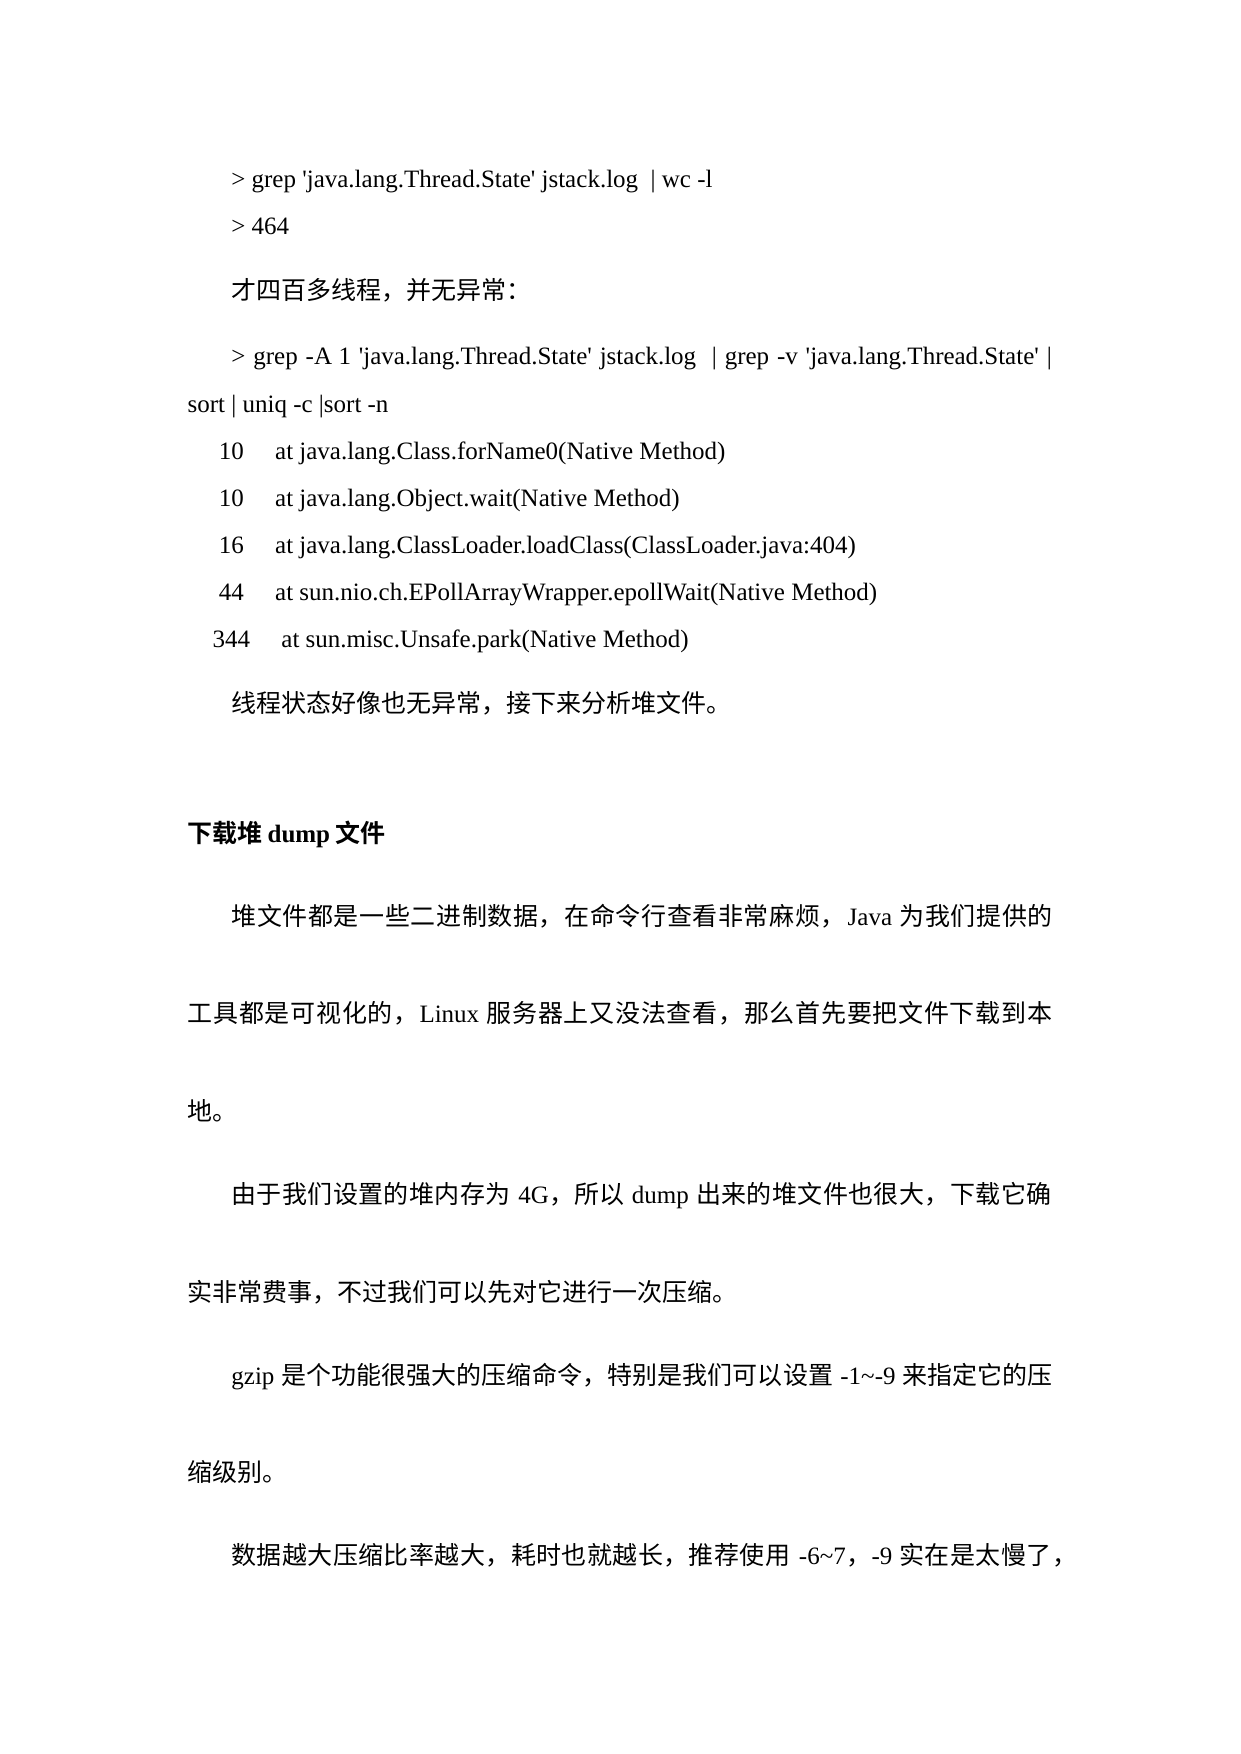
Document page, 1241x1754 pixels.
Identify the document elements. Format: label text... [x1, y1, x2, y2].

text 线程状态好像也无异常，接下来分析堆文件。 [187, 669, 1053, 734]
text 才四百多线程，并无异常： [187, 256, 1053, 321]
text > 464 [187, 209, 1053, 241]
text 44 at sun.nio.ch.EPollArrayWrapper.epollWait(Native Method) [187, 575, 1053, 608]
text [187, 1521, 1053, 1586]
text 16 at java.lang.ClassLoader.loadClass(ClassLoader.java:404) [187, 528, 1053, 561]
text > grep -A 1 'java.lang.Thread.State' jstack.log | grep -v 'java.lang.Thread.State' | sort | uniq -c |sort -n [187, 339, 1053, 420]
text 由于我们设置的堆内存为 4G，所以 dump 出来的堆文件也很大，下载它确实非常费事，不过我们可以先对它进行一次压缩。 [187, 1160, 1053, 1323]
text 344 at sun.misc.Unsafe.park(Native Method) [187, 622, 1053, 654]
text 10 at java.lang.Class.forName0(Native Method) [187, 434, 1053, 467]
text gzip 是个功能很强大的压缩命令，特别是我们可以设置 -1~-9 来指定它的压缩级别。 [187, 1341, 1053, 1503]
text 堆文件都是一些二进制数据，在命令行查看非常麻烦，Java 为我们提供的工具都是可视化的，Linux 服务器上又没法查看，那么首先要把文件下载到本地。 [187, 882, 1053, 1142]
text > grep 'java.lang.Thread.State' jstack.log | wc -l [187, 162, 1053, 194]
subtitle 下载堆dump文件 [187, 799, 1053, 864]
text 10 at java.lang.Object.wait(Native Method) [187, 481, 1053, 514]
